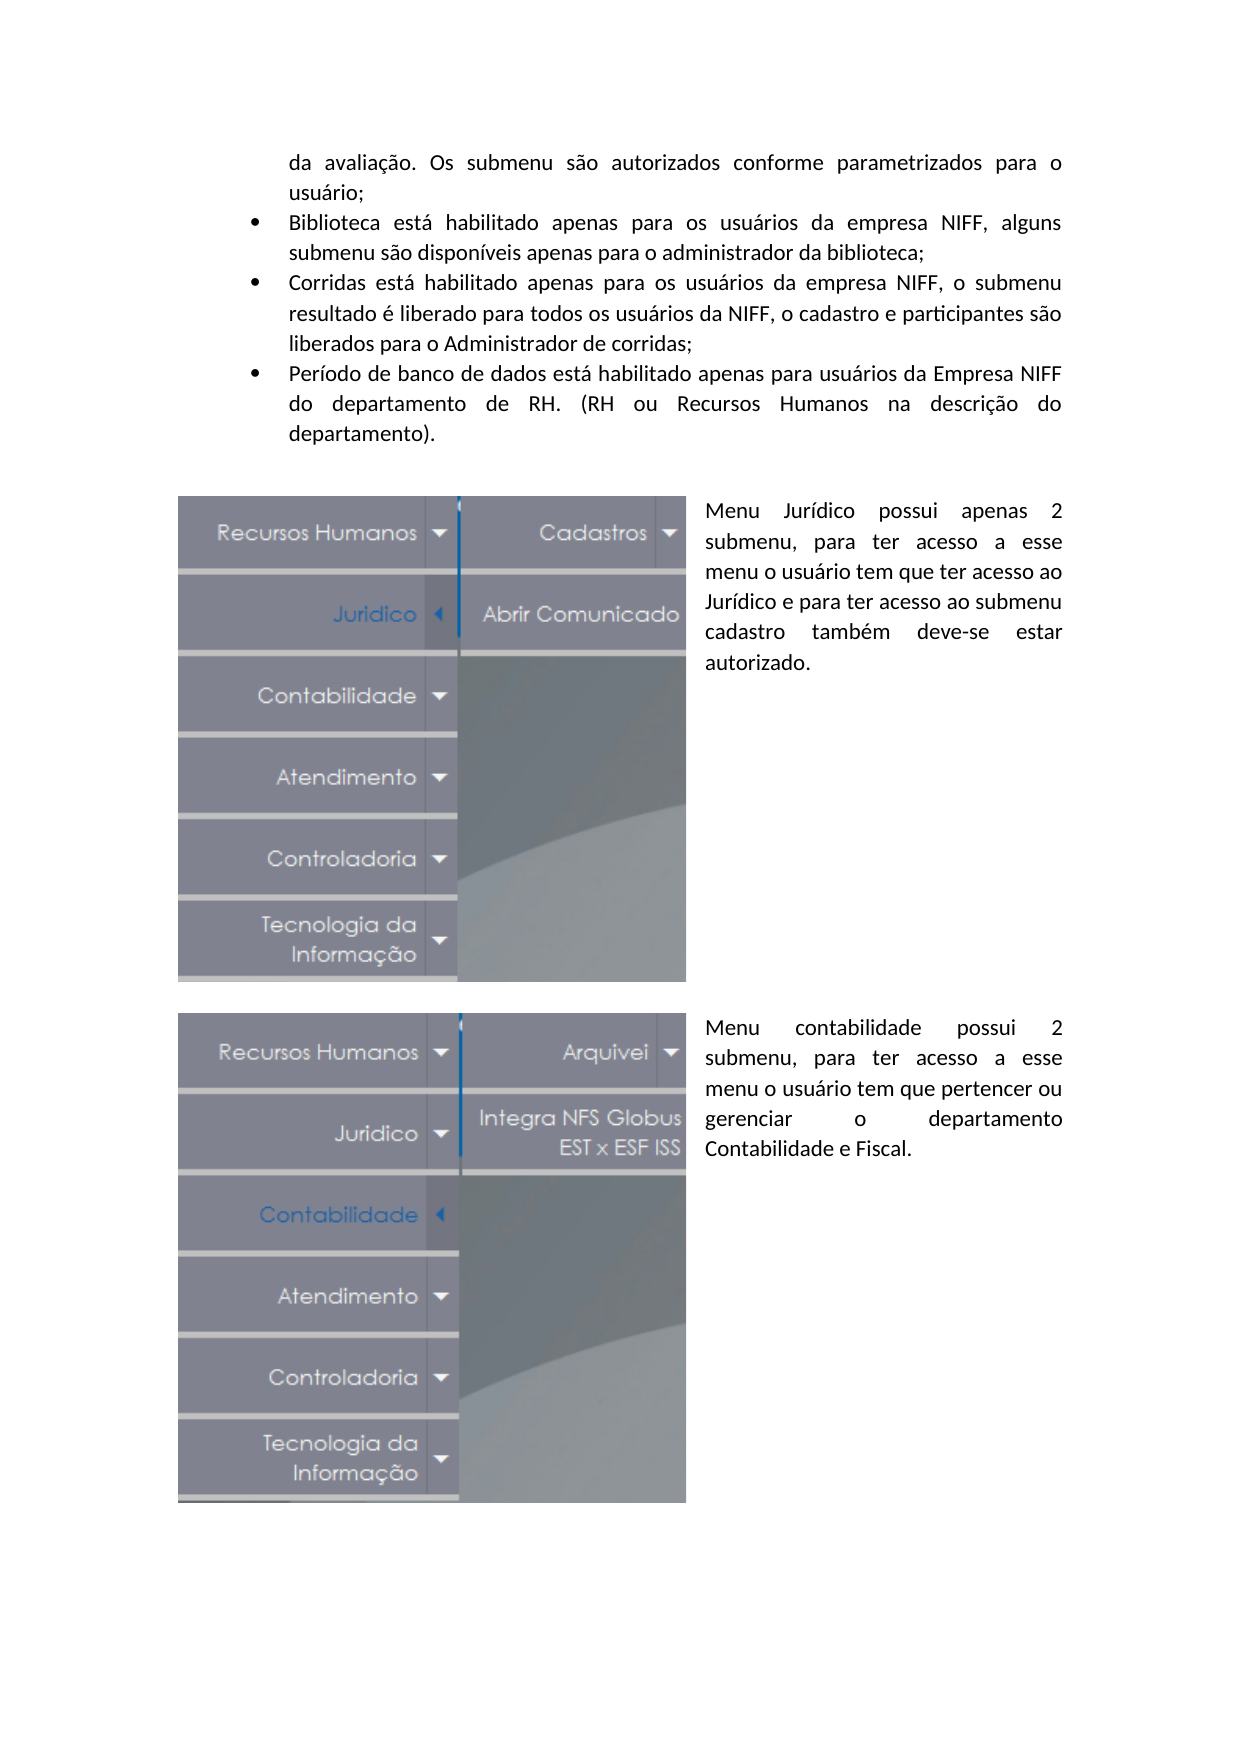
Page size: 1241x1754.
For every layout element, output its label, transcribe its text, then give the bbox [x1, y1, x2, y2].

list Período de banco de dados está habilitado apenas para usuários da Empresa NIFF do departamento de RH. (RH ou Recursos Humanos na descrição do departamento). [251, 359, 1063, 447]
picture [176, 496, 687, 981]
text Menu contabilidade possui 2 submenu, para ter acesso a esse menu o usuário tem que pertencer ou gerenciar o departamento Contabilidade e Fiscal. [687, 1013, 1063, 1162]
list Biblioteca está habilitado apenas para os usuários da empresa NIFF, alguns submenu são disponíveis apenas para o administrador da biblioteca; [251, 208, 1063, 266]
picture [176, 1013, 687, 1501]
list Corridas está habilitado apenas para os usuários da empresa NIFF, o submenu resultado é liberado para todos os usuários da NIFF, o cadastro e participantes são liberados para o Administrador de corridas; [251, 268, 1063, 357]
text Menu Jurídico possui apenas 2 submenu, para ter acesso a esse menu o usuário tem que ter acesso ao Jurídico e para ter acesso ao submenu cadastro também deve-se estar autorizado. [687, 497, 1063, 676]
